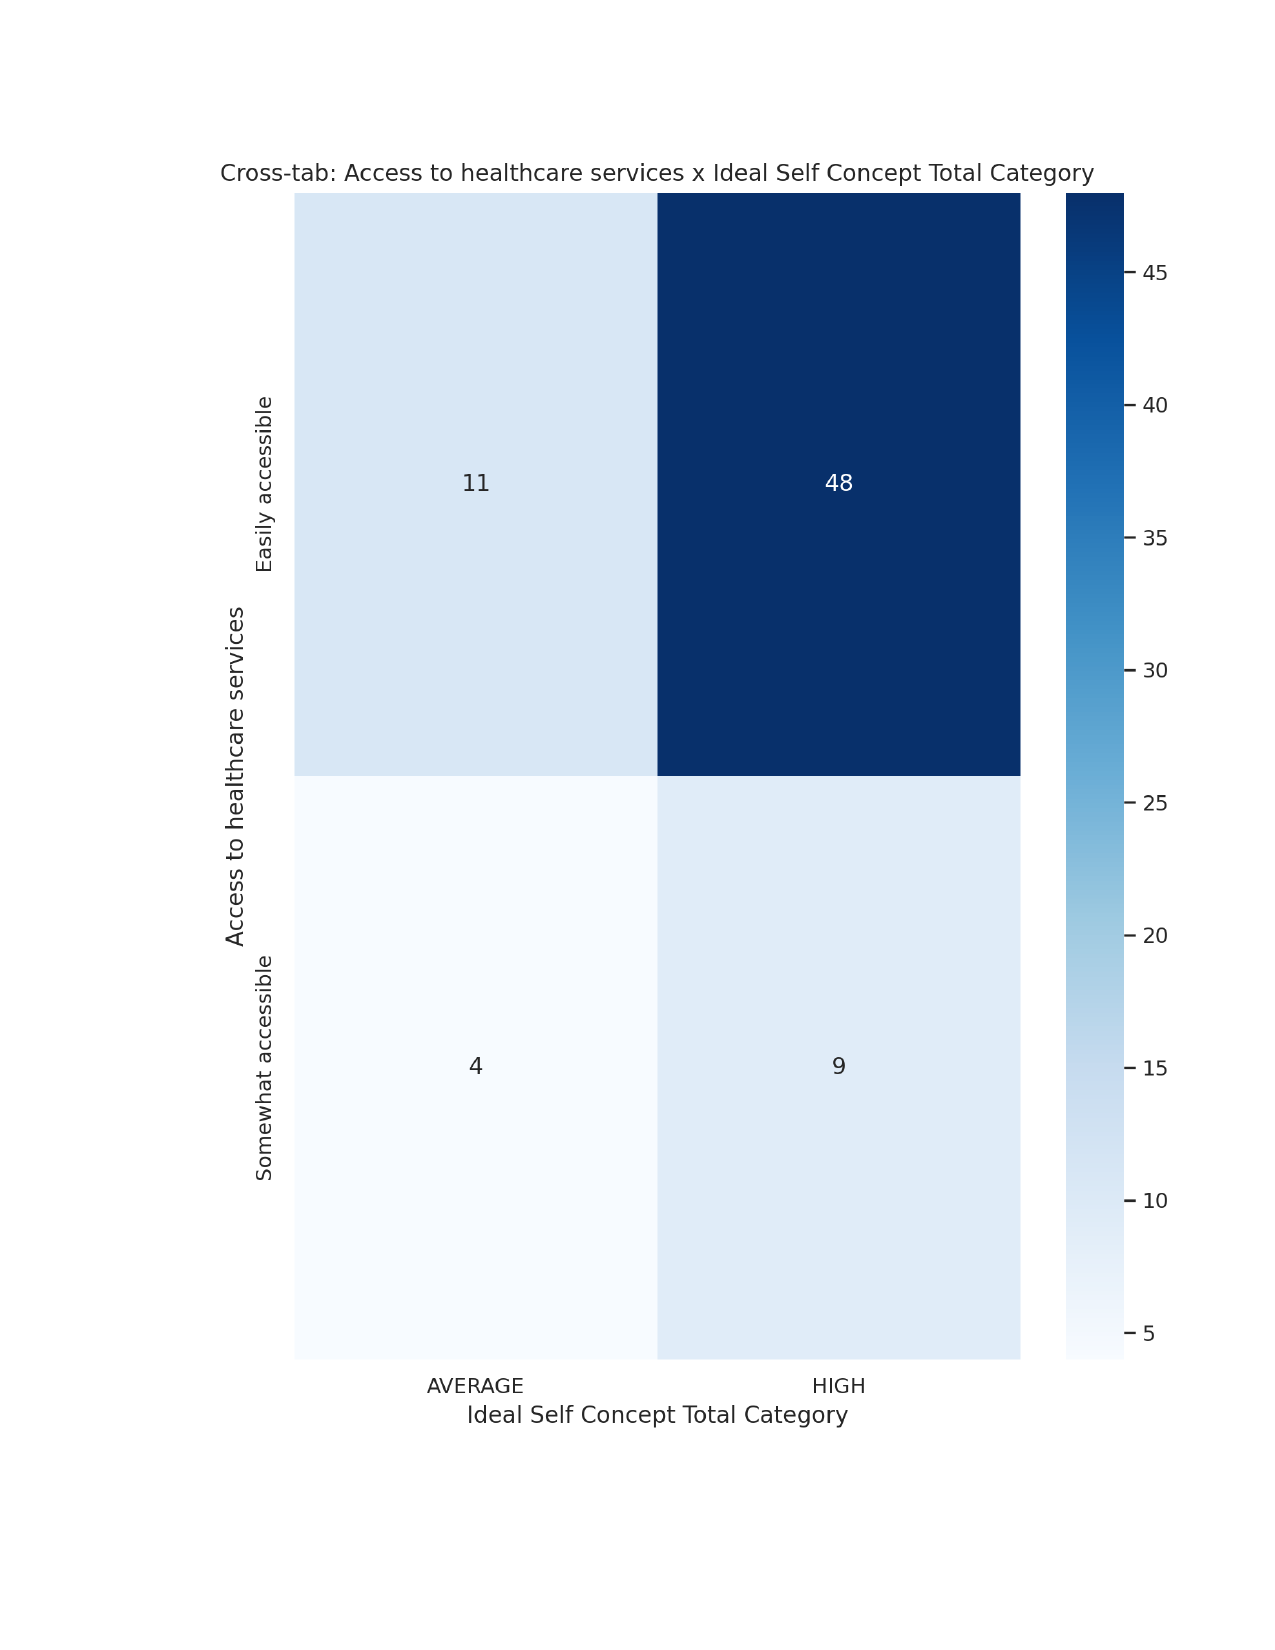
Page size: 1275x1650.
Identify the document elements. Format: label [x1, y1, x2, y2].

picture [206, 150, 1182, 1441]
